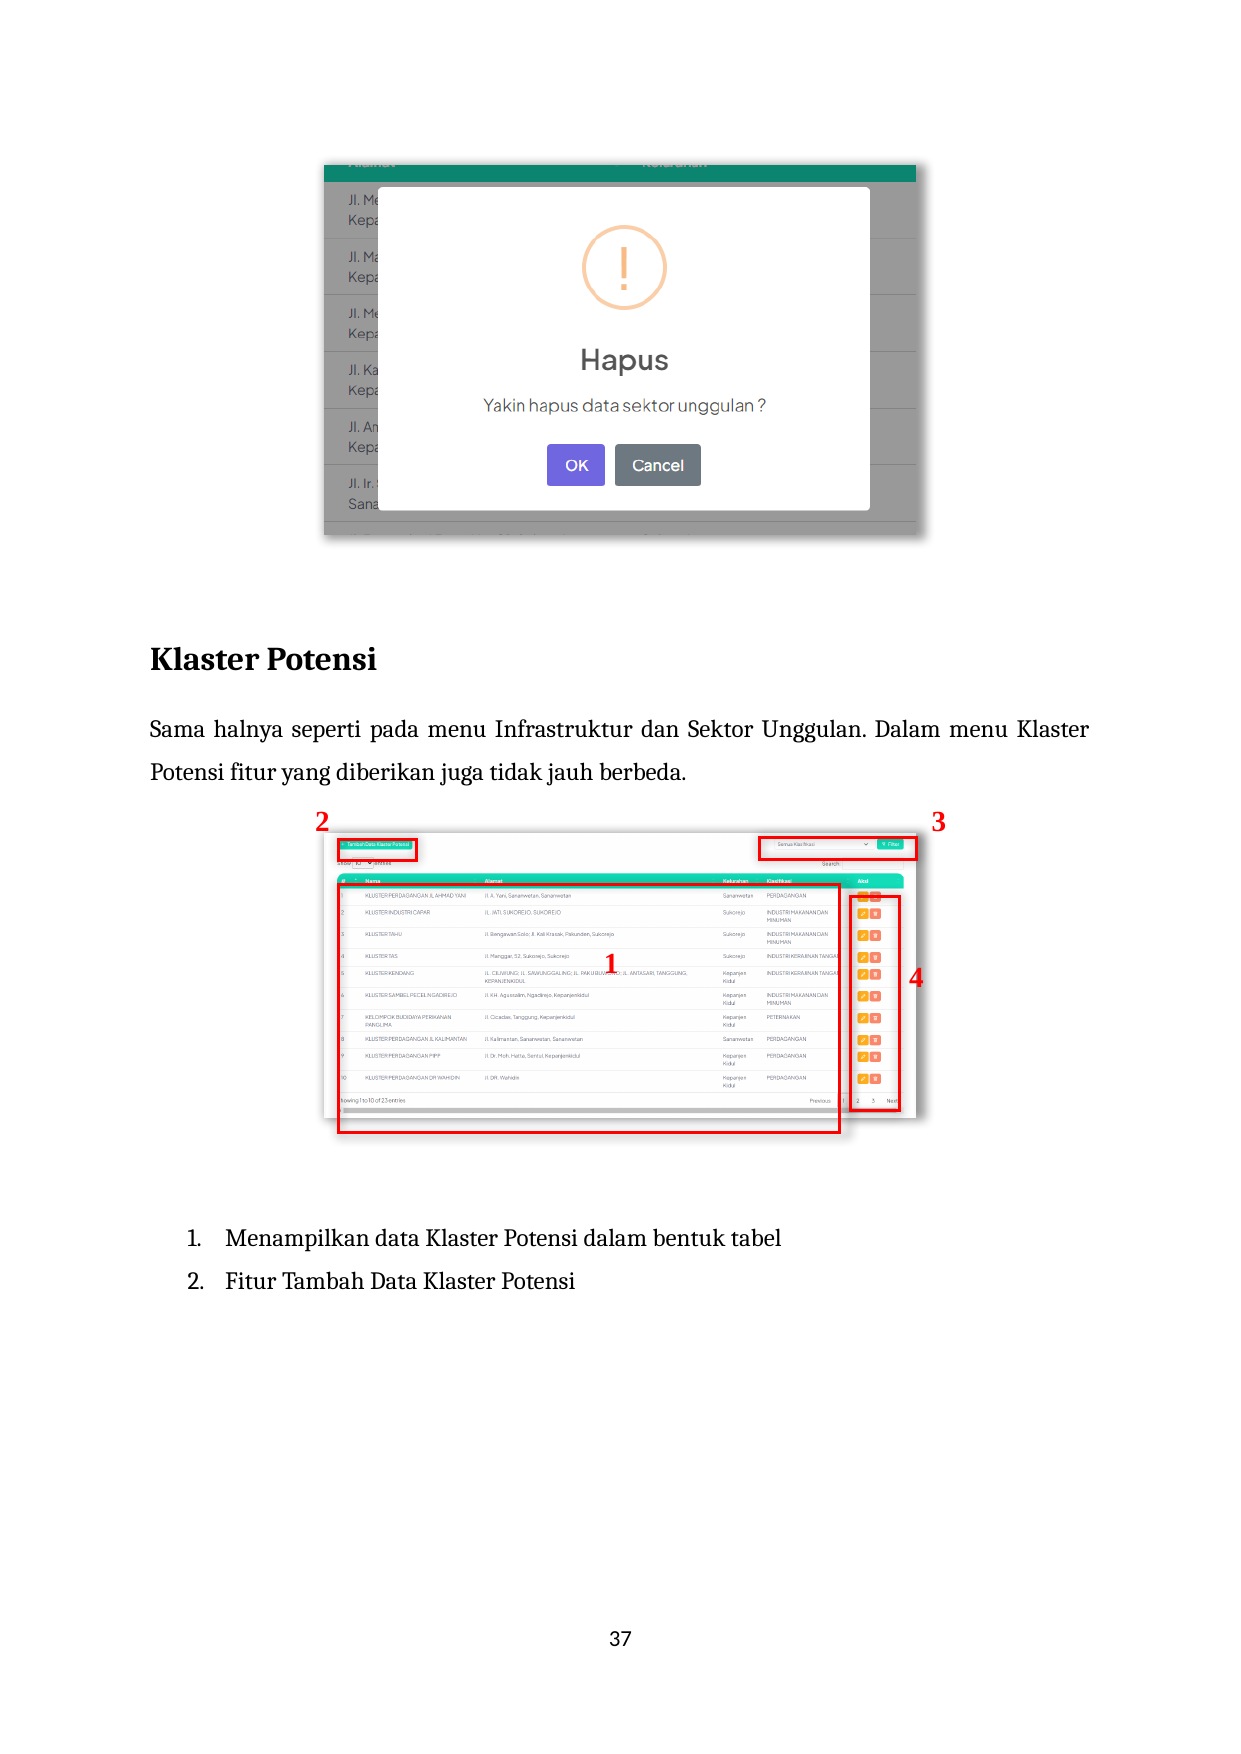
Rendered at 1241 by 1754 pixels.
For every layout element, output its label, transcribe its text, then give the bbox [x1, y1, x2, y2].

picture [761, 839, 915, 858]
list Menampilkan data Klaster Potensi dalam bentuk tabel [187, 1224, 1090, 1253]
text Klaster Potensi [150, 641, 1090, 679]
list Fitur Tambah Data Klaster Potensi [187, 1267, 1090, 1296]
picture [324, 833, 916, 1118]
text Sama halnya seperti pada menu Infrastruktur dan Sektor Unggulan. Dalam menu Klaster Potensi fitur yang diberikan juga tidak jauh berbeda. [150, 715, 1090, 787]
picture [324, 165, 916, 535]
picture [340, 886, 838, 1118]
